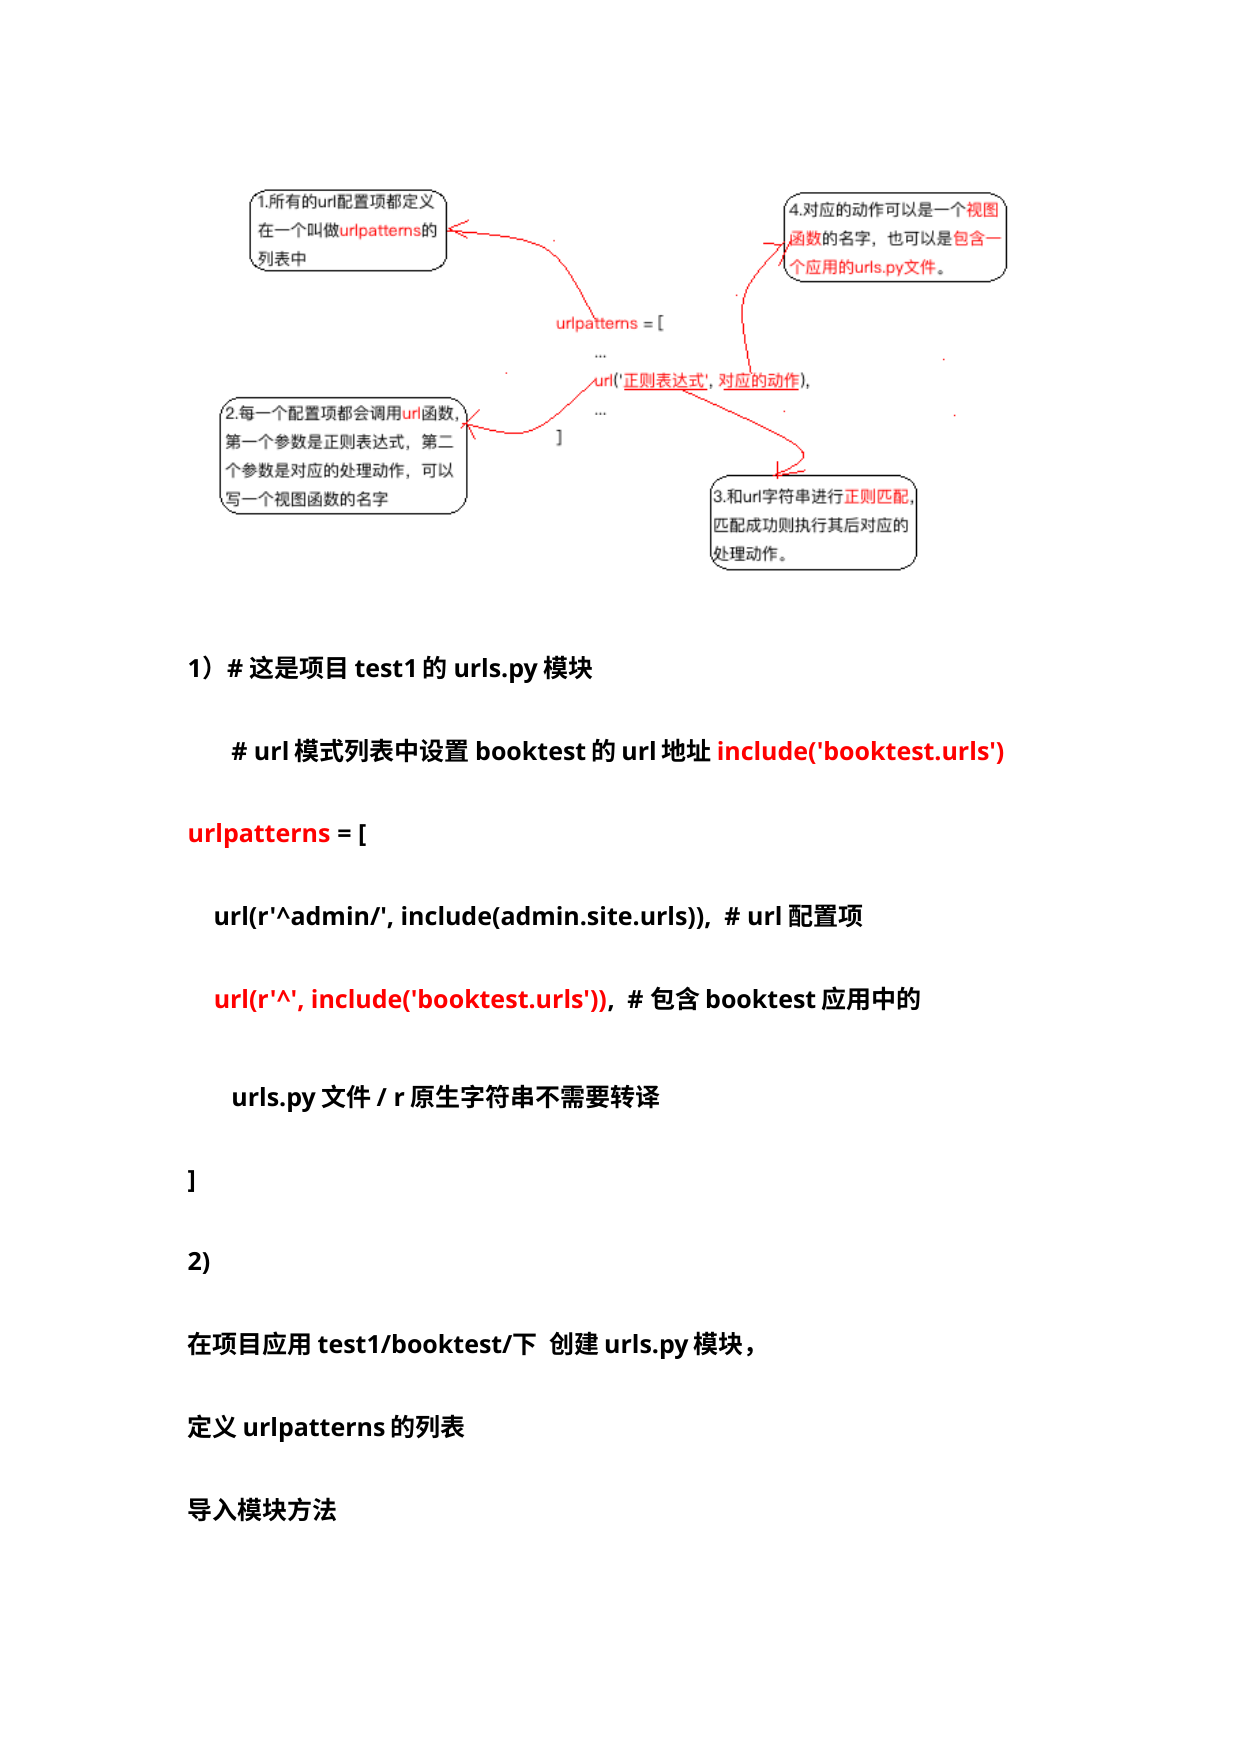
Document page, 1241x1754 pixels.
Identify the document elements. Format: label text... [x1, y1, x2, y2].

text 在项目应用test1/booktest/下 创建urls.py模块， [187, 1310, 1053, 1375]
text url(r'^', include('booktest.urls')), # 包含booktest应用中的 urls.py文件 / r原生字符串不需要转译 [187, 965, 1053, 1128]
text 导入模块方法 [187, 1476, 1053, 1541]
picture [187, 162, 1024, 587]
text 2) [187, 1228, 1053, 1293]
text ] [187, 1146, 1053, 1211]
text # url模式列表中设置 booktest的url地址include('booktest.urls') [231, 717, 1053, 782]
text urlpatterns = [ [187, 800, 1053, 865]
text url(r'^admin/', include(admin.site.urls)), # url配置项 [187, 882, 1053, 947]
text 1）# 这是项目test1的 urls.py模块 [187, 634, 1053, 699]
text 定义urlpatterns的列表 [187, 1393, 1053, 1458]
